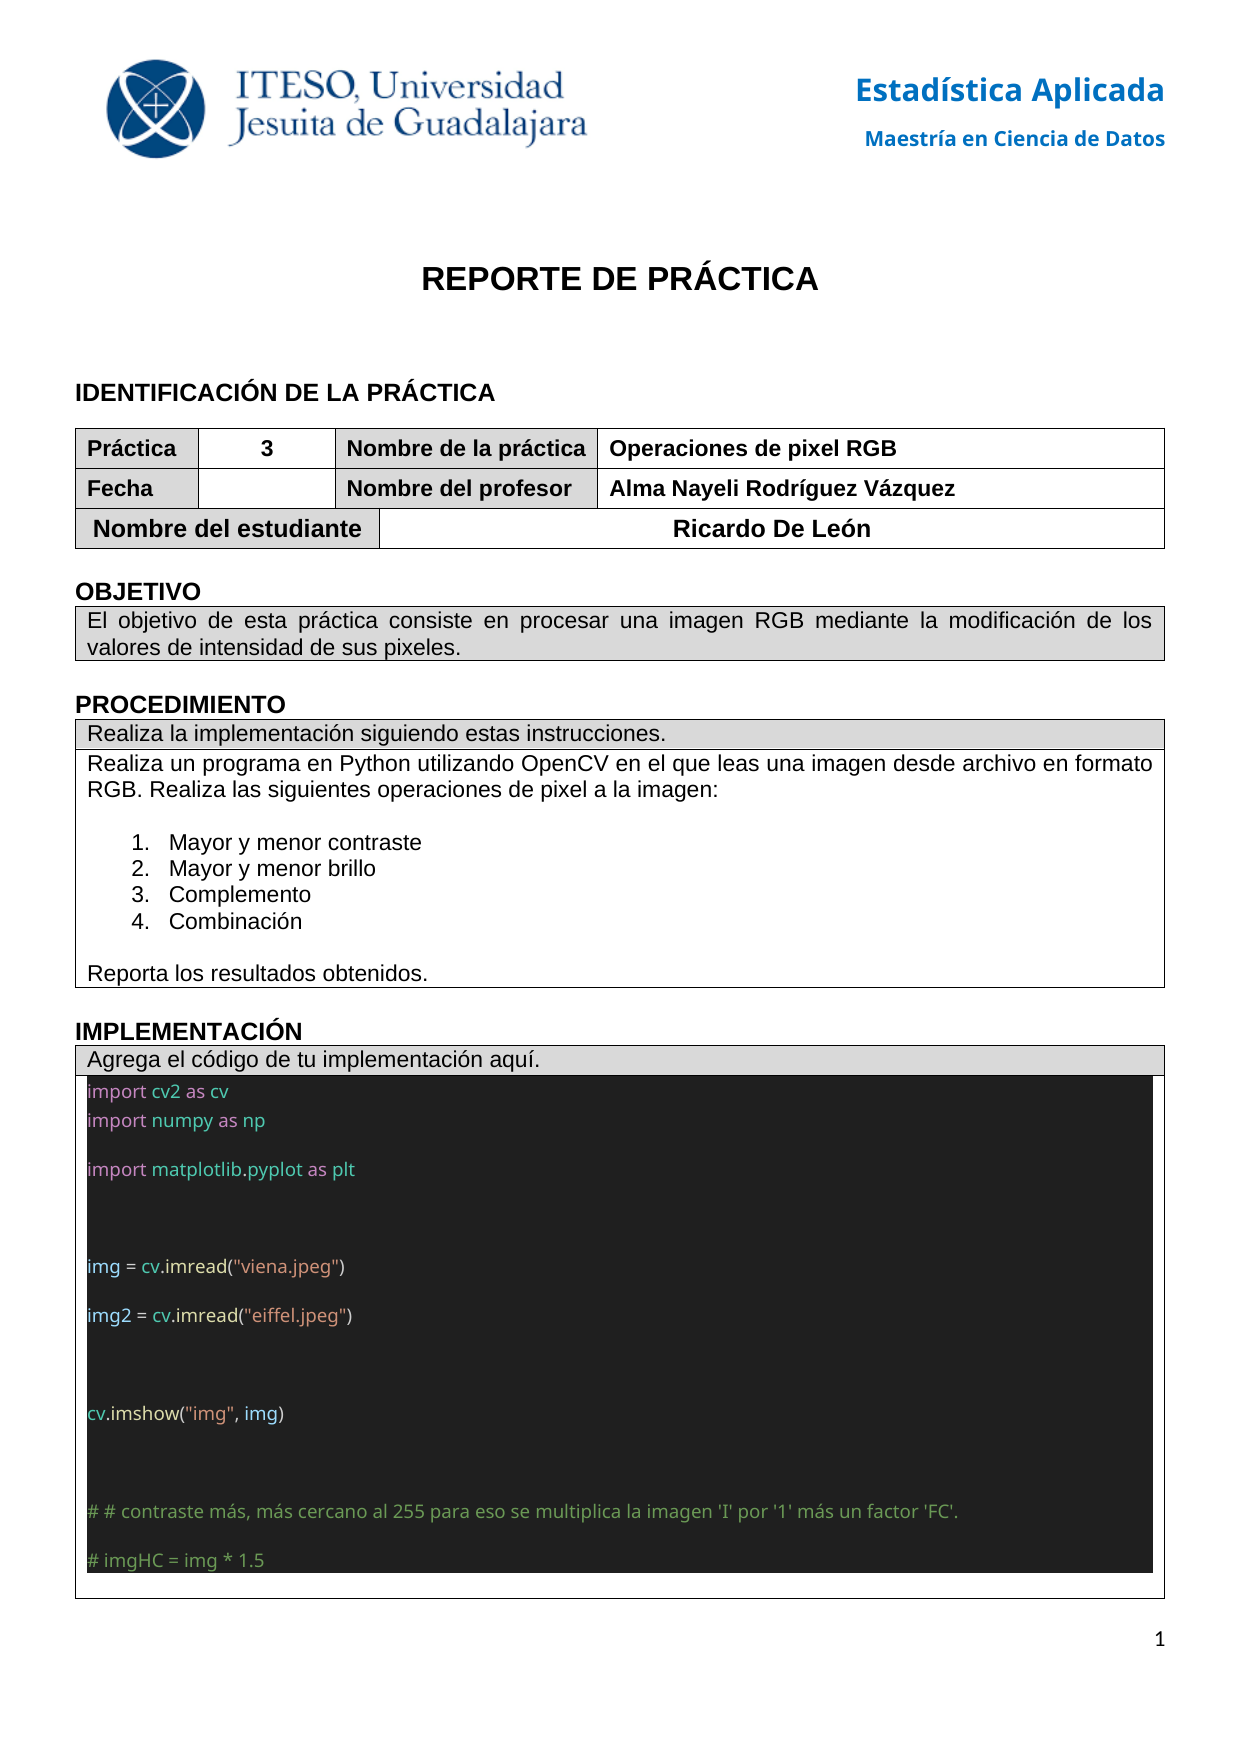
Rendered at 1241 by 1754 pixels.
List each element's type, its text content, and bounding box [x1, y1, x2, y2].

table_cell Nombre del profesor [336, 469, 597, 508]
table_header Práctica [76, 429, 198, 468]
text IDENTIFICACIÓN DE LA PRÁCTICA [75, 378, 1165, 407]
table_cell Alma Nayeli Rodríguez Vázquez [598, 469, 1164, 508]
table_header Nombre de la práctica [336, 429, 597, 468]
table_cell Realiza un programa en Python utilizando OpenCV en el que leas una imagen desde archivo en formato RGB. Realiza las siguientes operaciones de pixel a la imagen: Mayor y menor contraste Mayor y menor brillo Complemento Combinación Reporta los resultados obtenidos. [76, 750, 1164, 987]
table_header Agrega el código de tu implementación aquí. [76, 1046, 1164, 1075]
table_cell Fecha [76, 469, 198, 508]
table_header El objetivo de esta práctica consiste en procesar una imagen RGB mediante la modificación de los valores de intensidad de sus pixeles. [76, 607, 1164, 660]
text REPORTE DE PRÁCTICA [75, 259, 1165, 298]
table_cell Nombre del estudiante [76, 509, 379, 548]
table_header Realiza la implementación siguiendo estas instrucciones. [76, 720, 1164, 748]
text OBJETIVO [75, 577, 1165, 606]
text PROCEDIMIENTO [75, 690, 1165, 718]
table_header 3 [199, 429, 335, 468]
table_cell [199, 469, 335, 508]
table_header Operaciones de pixel RGB [598, 429, 1164, 468]
picture [75, 28, 619, 190]
text IMPLEMENTACIÓN [75, 1016, 1165, 1045]
table_cell Ricardo De León [380, 509, 1164, 548]
